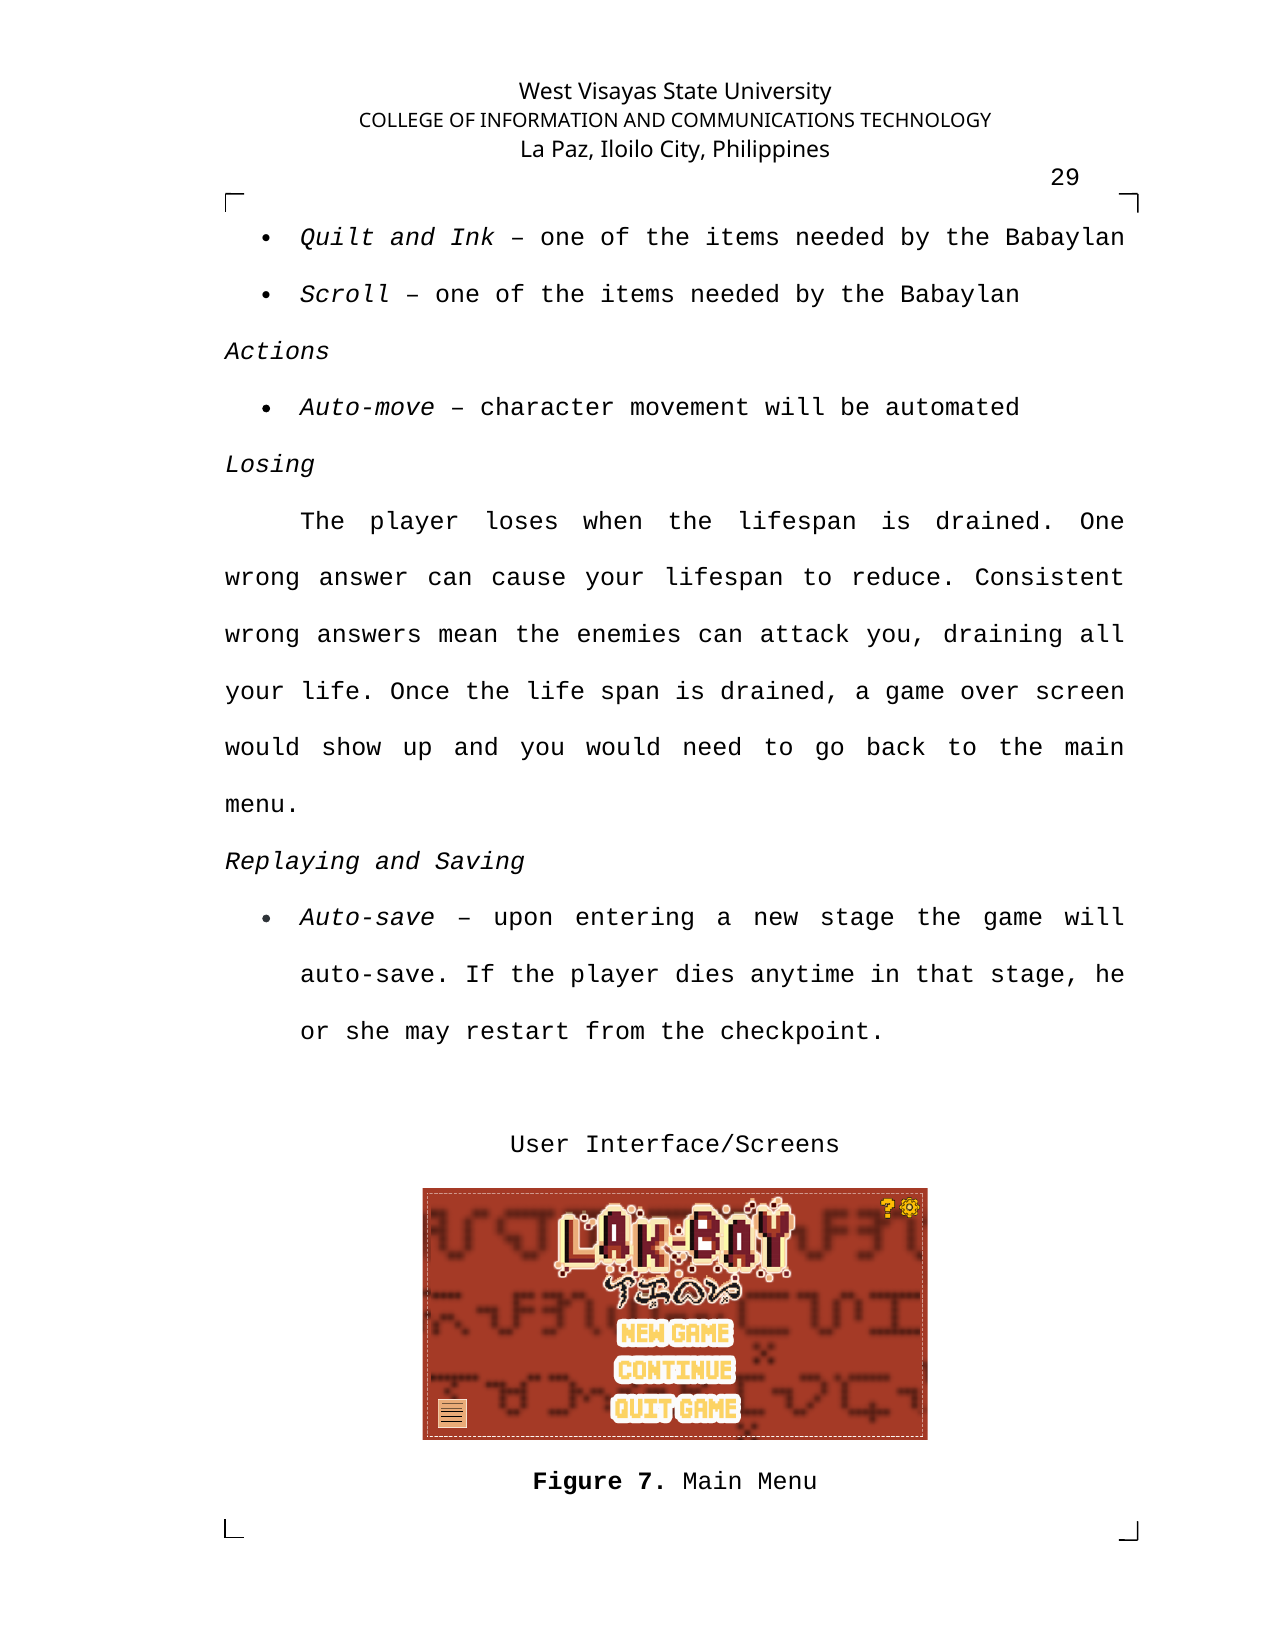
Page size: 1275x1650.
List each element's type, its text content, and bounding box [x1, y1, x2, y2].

text Actions [225, 338, 1125, 367]
list Scroll – one of the items needed by the Babaylan [262, 282, 1125, 310]
text The player loses when the lifespan is drained. One wrong answer can cause your lifespan to reduce. Consistent wrong answers mean the enemies can attack you, draining all your life. Once the life span is drained, a game over screen would show up and you would need to go back to the main menu. [225, 508, 1125, 820]
text Replaying and Saving [225, 848, 1125, 877]
list Quilt and Ink – one of the items needed by the Babaylan [262, 225, 1125, 253]
text Figure 7. Main Menu [225, 1468, 1125, 1497]
list Auto-save – upon entering a new stage the game will auto-save. If the player dies anytime in that stage, he or she may restart from the checkpoint. [262, 905, 1125, 1047]
picture [422, 1188, 928, 1440]
list Auto-move – character movement will be automated [262, 395, 1125, 423]
text Losing [225, 452, 1125, 480]
text User Interface/Screens [225, 1075, 1125, 1160]
